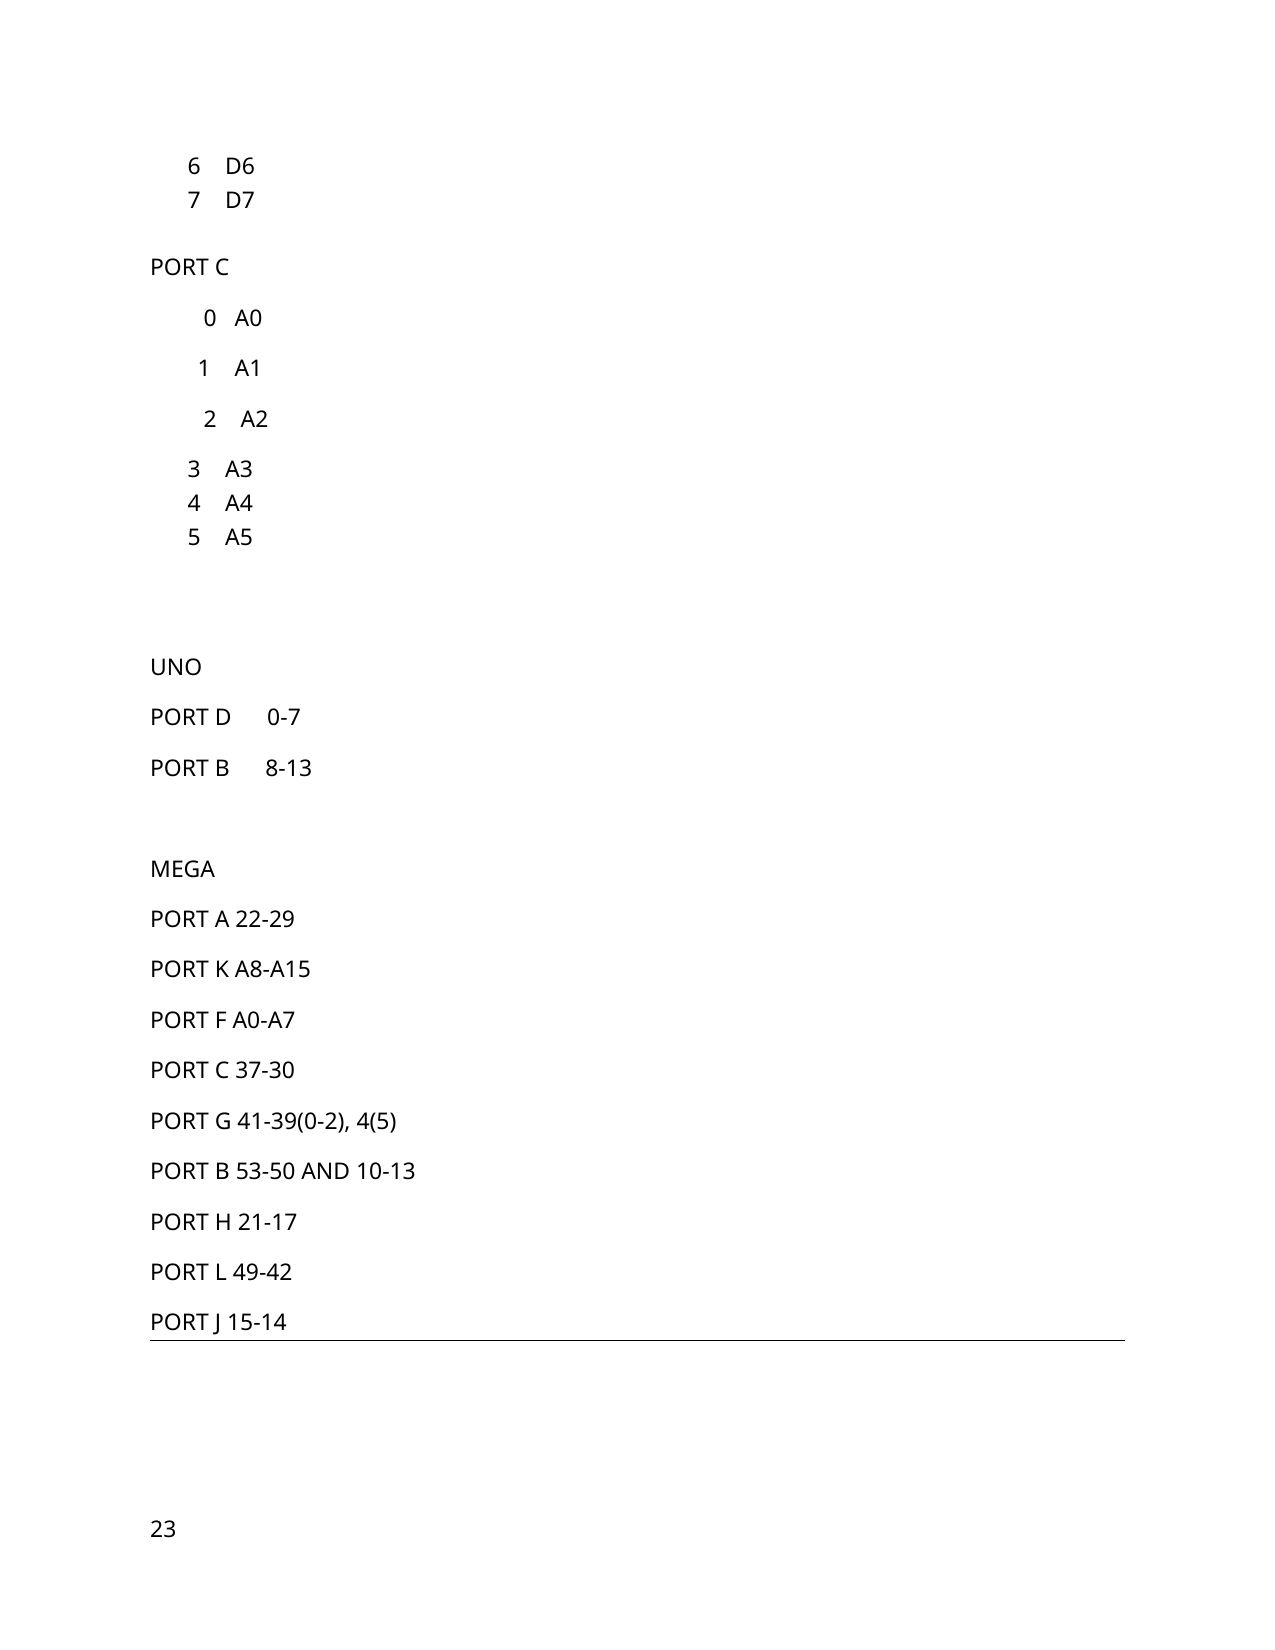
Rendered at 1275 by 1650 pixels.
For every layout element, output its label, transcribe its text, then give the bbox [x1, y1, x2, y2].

text MEGA [150, 852, 1125, 884]
text PORT A 22-29 [150, 903, 1125, 934]
list A5 [187, 520, 1125, 552]
text 1 A1 [150, 352, 1125, 383]
text PORT B 53-50 AND 10-13 [150, 1155, 1125, 1186]
text PORT F A0-A7 [150, 1004, 1125, 1035]
list D7 [187, 184, 1125, 215]
text PORT J 15-14 [150, 1306, 1125, 1340]
list D6 [187, 150, 1125, 181]
text PORT C 37-30 [150, 1054, 1125, 1085]
text 2 A2 [150, 402, 1125, 434]
text 0 A0 [150, 302, 1125, 333]
text PORT K A8-A15 [150, 953, 1125, 984]
text UNO [150, 651, 1125, 682]
text PORT B 8-13 [150, 752, 1125, 783]
list A4 [187, 487, 1125, 518]
text PORT C [150, 251, 1125, 282]
text PORT H 21-17 [150, 1205, 1125, 1237]
text PORT L 49-42 [150, 1256, 1125, 1287]
text PORT D 0-7 [150, 701, 1125, 732]
text PORT G 41-39(0-2), 4(5) [150, 1104, 1125, 1136]
list A3 [187, 453, 1125, 484]
